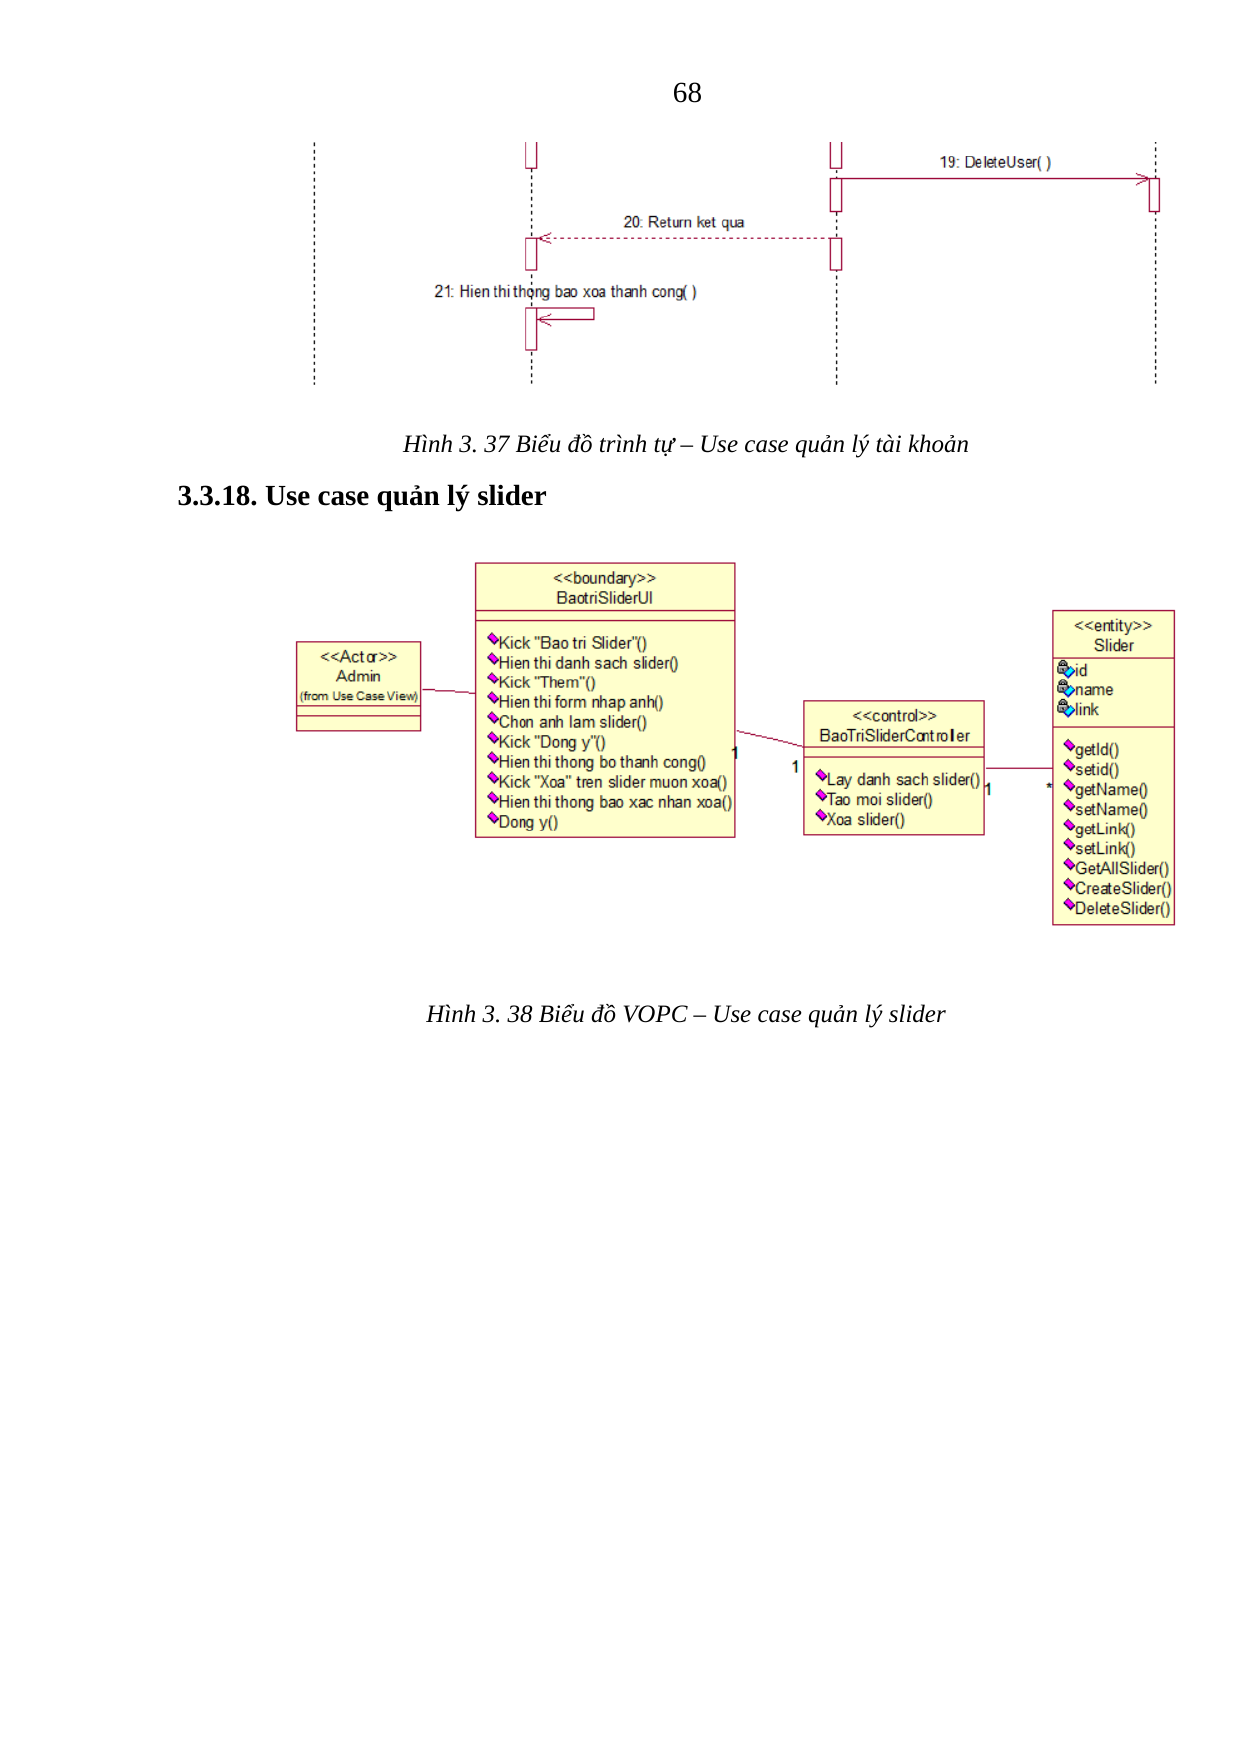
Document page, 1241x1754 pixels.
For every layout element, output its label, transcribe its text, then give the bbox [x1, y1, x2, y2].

picture [252, 142, 1193, 412]
subtitle 3.3.18. Use case quản lý slider [177, 478, 1122, 512]
text Hình 3. 38 Biểu đồ VOPC – Use case quản lý slider [177, 999, 1122, 1027]
picture [252, 528, 1198, 982]
text Hình 3. 37 Biểu đồ trình tự – Use case quản lý tài khoản [177, 429, 1122, 458]
